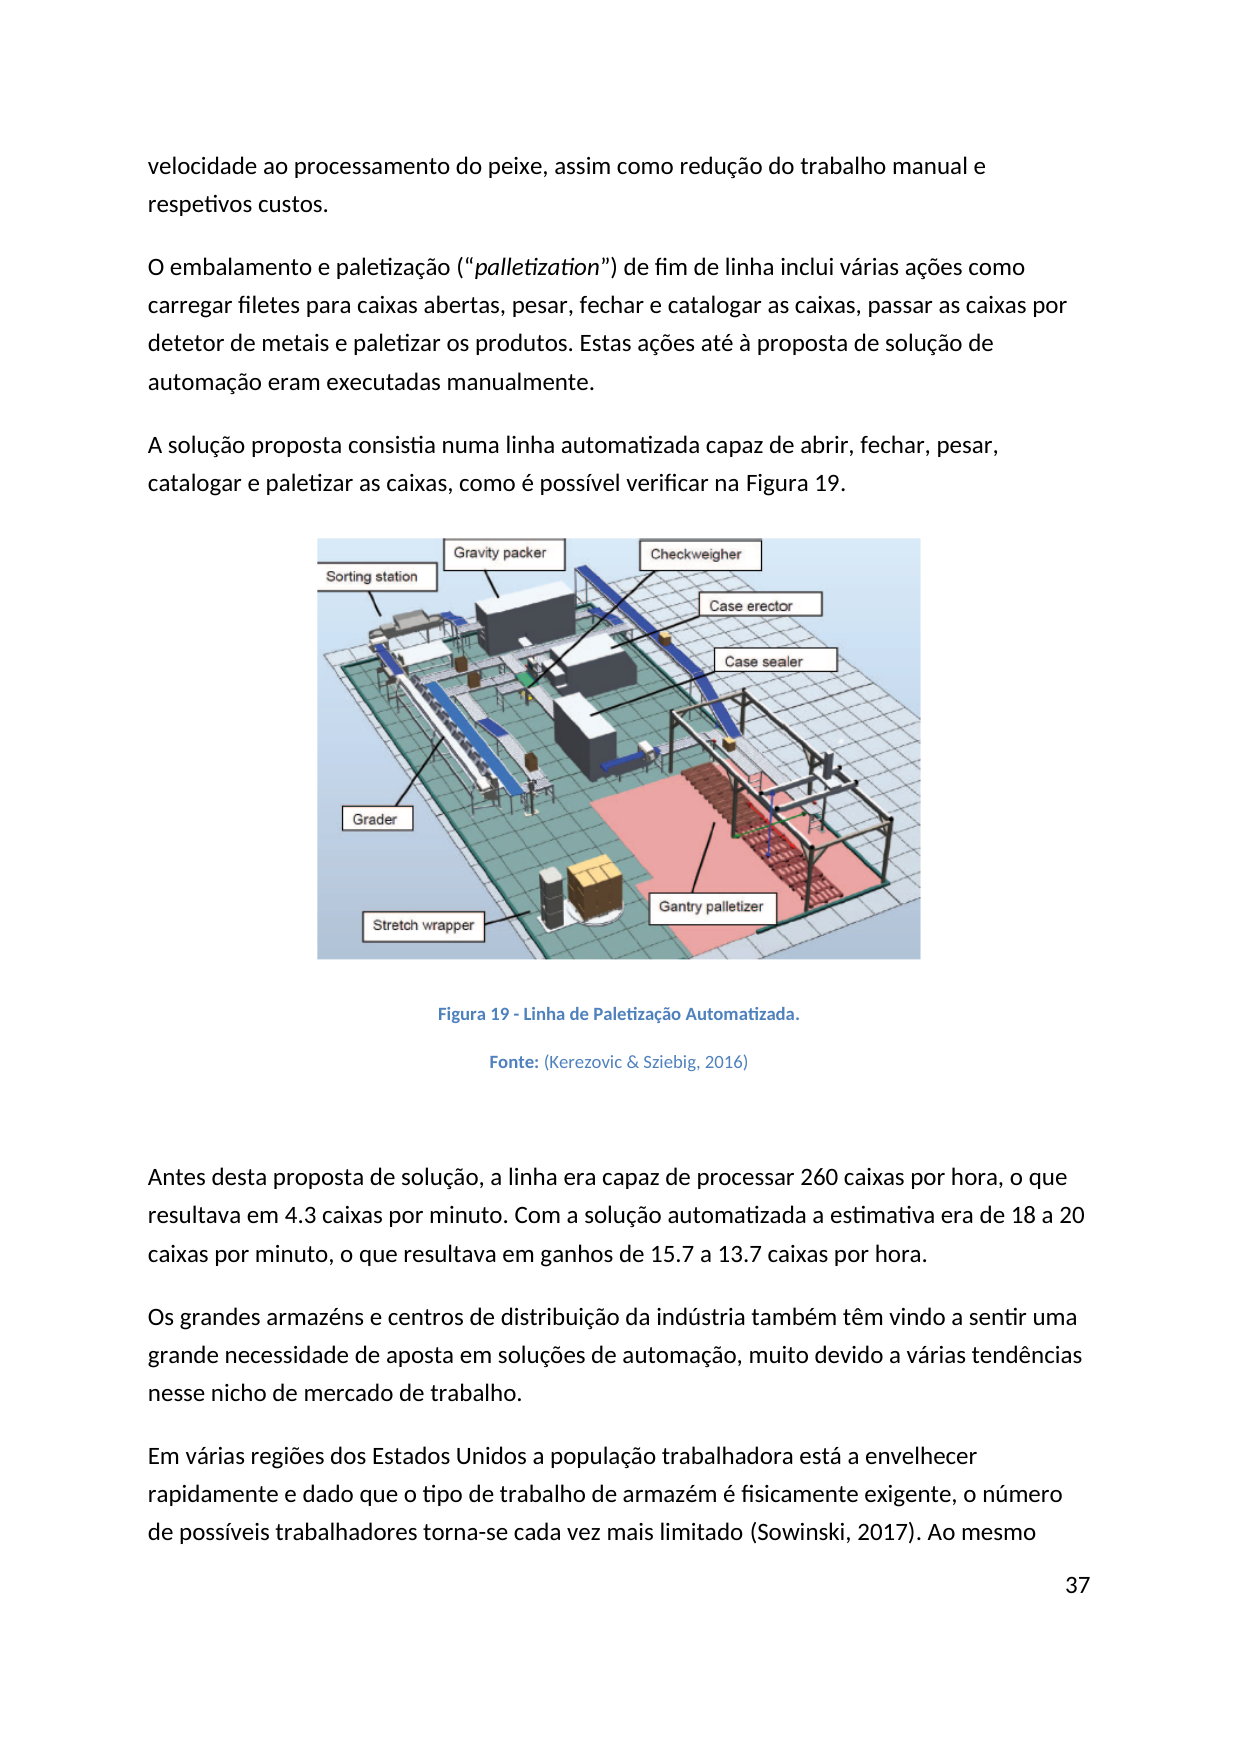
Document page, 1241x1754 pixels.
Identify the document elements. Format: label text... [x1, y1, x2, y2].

text Fonte: (Kerezovic & Sziebig, 2016) [148, 1051, 1090, 1073]
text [148, 1440, 1090, 1547]
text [148, 150, 1090, 219]
text Antes desta proposta de solução, a linha era capaz de processar 260 caixas por hora, o que resultava em 4.3 caixas por minuto. Com a solução automatizada a estimativa era de 18 a 20 caixas por minuto, o que resultava em ganhos de 15.7 a 13.7 caixas por hora. [148, 1162, 1090, 1268]
picture [308, 530, 929, 970]
text Os grandes armazéns e centros de distribuição da indústria também têm vindo a sentir uma grande necessidade de aposta em soluções de automação, muito devido a várias tendências nesse nicho de mercado de trabalho. [148, 1301, 1090, 1408]
text O embalamento e paletização (“palletization”) de fim de linha inclui várias ações como carregar filetes para caixas abertas, pesar, fechar e catalogar as caixas, passar as caixas por detetor de metais e paletizar os produtos. Estas ações até à proposta de solução de automação eram executadas manualmente. [148, 251, 1090, 396]
text A solução proposta consistia numa linha automatizada capaz de abrir, fechar, pesar, catalogar e paletizar as caixas, como é possível verificar na Figura 19. [148, 429, 1090, 497]
